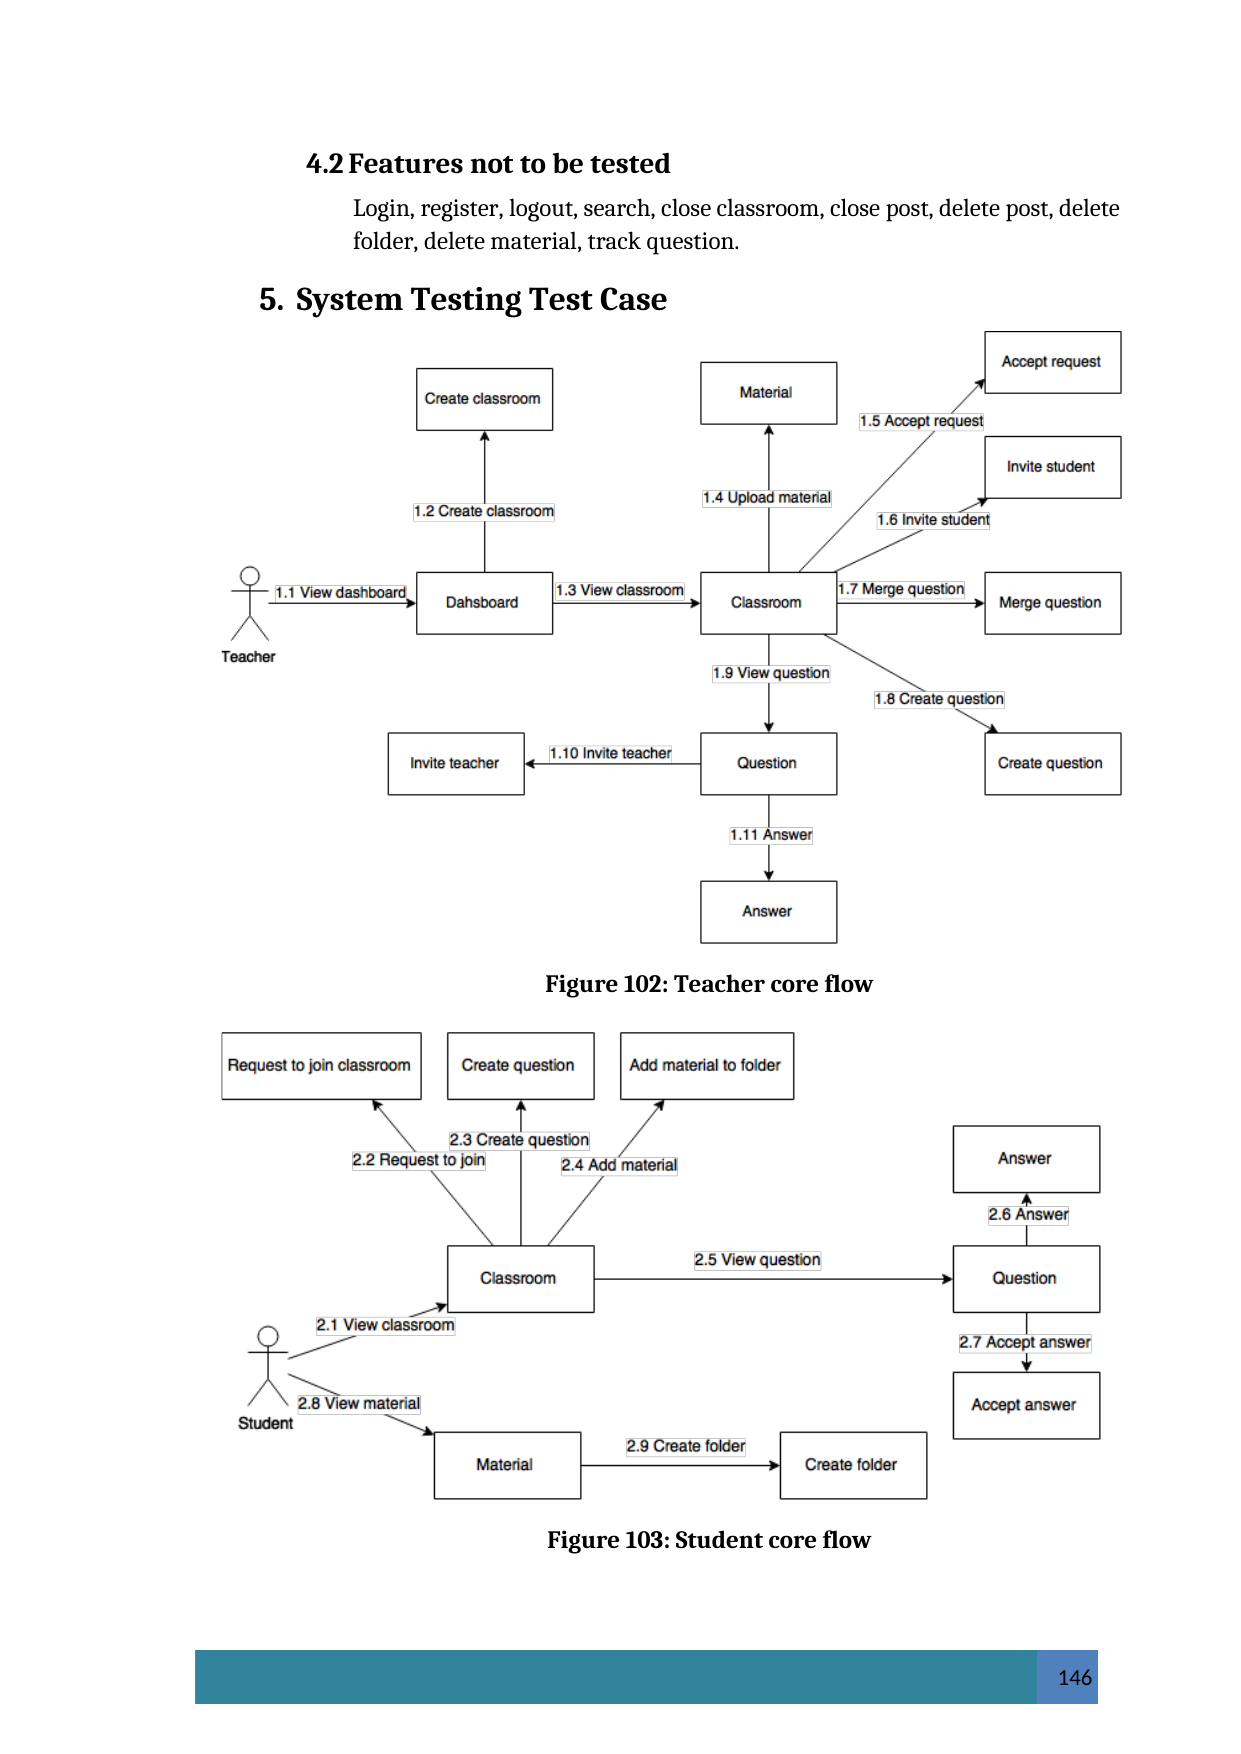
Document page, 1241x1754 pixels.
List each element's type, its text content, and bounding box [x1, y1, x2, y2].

subtitle System Testing Test Case [259, 281, 1122, 319]
text Figure 103: Student core flow [222, 1526, 1122, 1554]
text Figure 102: Teacher core flow [222, 970, 1122, 998]
subtitle Features not to be tested [306, 148, 1122, 181]
picture [221, 1023, 1102, 1501]
text Login, register, logout, search, close classroom, close post, delete post, delete folder, delete material, track question. [353, 194, 1122, 256]
picture [221, 331, 1123, 945]
